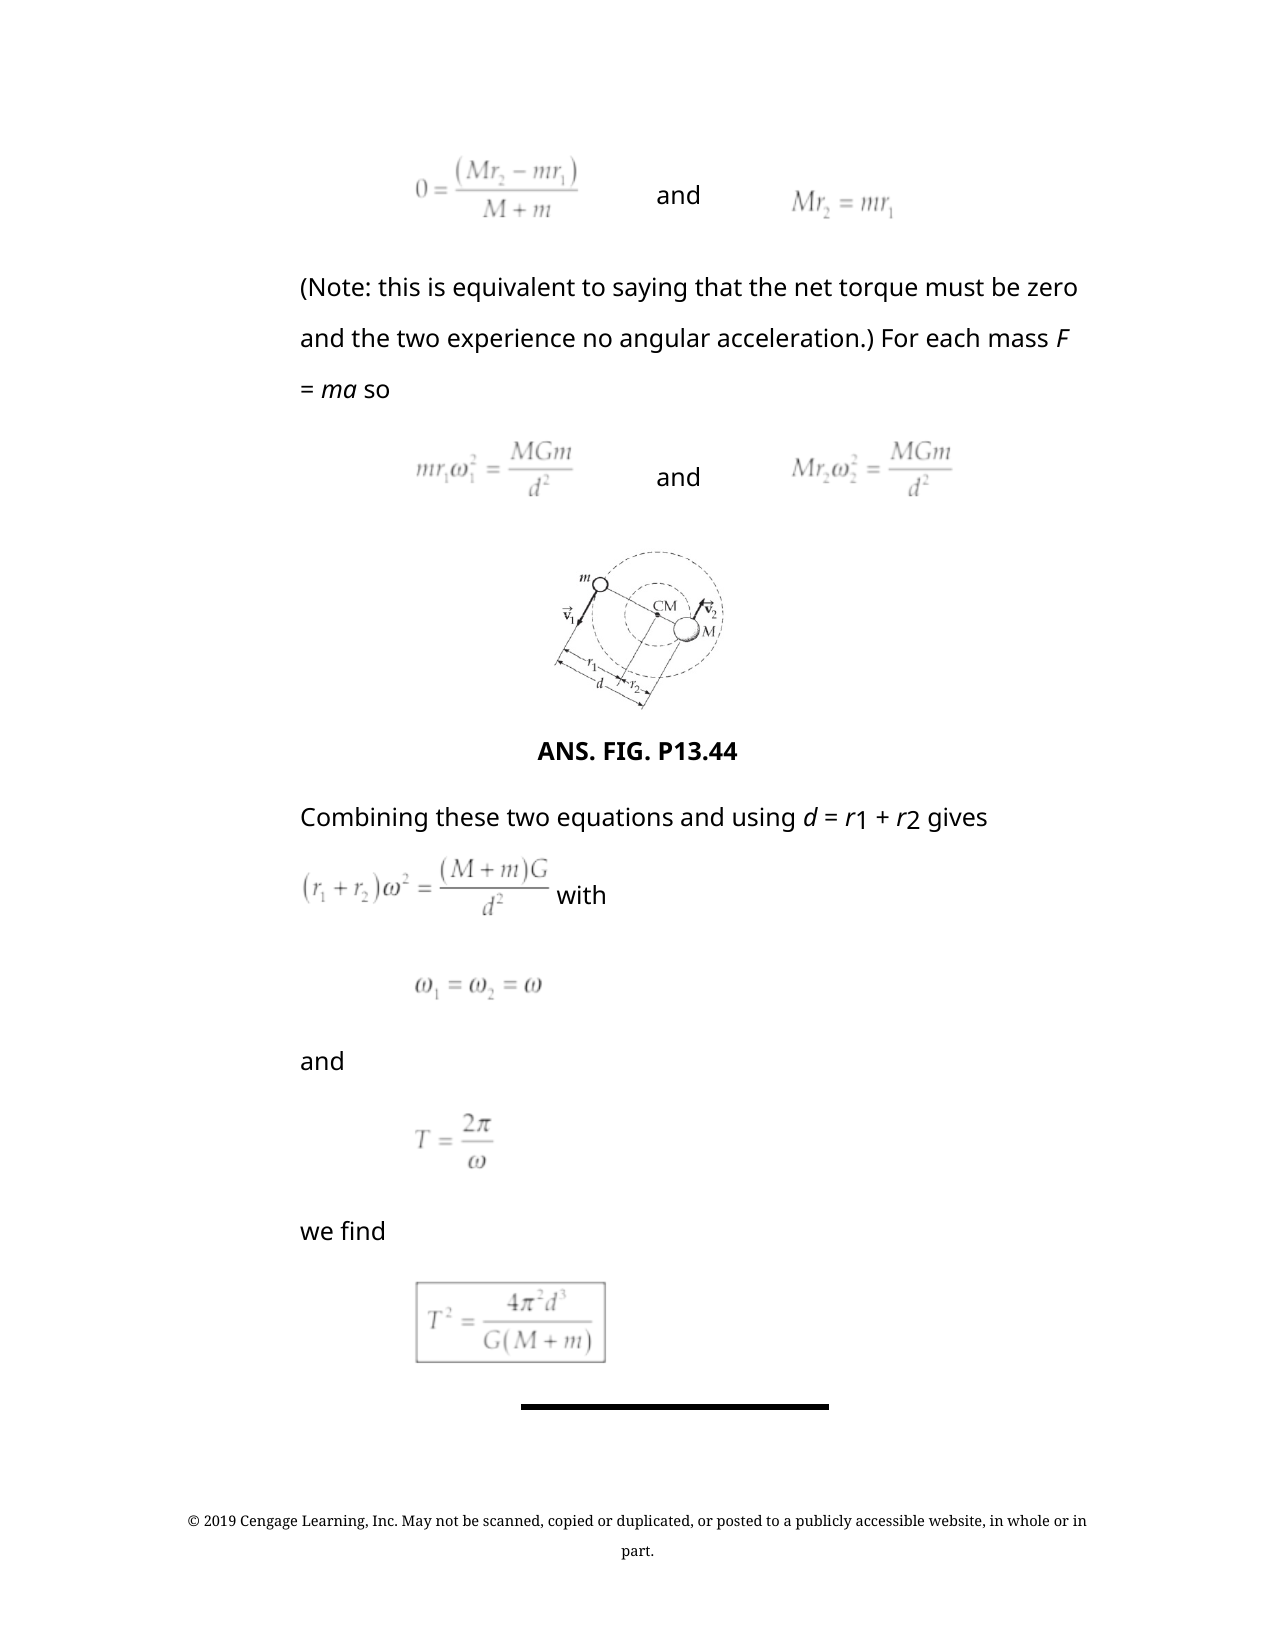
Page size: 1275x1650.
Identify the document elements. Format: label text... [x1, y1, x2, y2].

text Combining these two equations and using d = r1 + r2 gives with [187, 797, 1087, 938]
text and [187, 150, 1087, 240]
text (Note: this is equivalent to saying that the net torque must be zero and the two experience no angular acceleration.) For each mass F = ma so [187, 269, 1087, 406]
text and [187, 1044, 1087, 1078]
text and [187, 435, 1087, 519]
text ANS. FIG. P13.44 [187, 734, 1087, 768]
text we find [187, 1214, 1087, 1248]
picture [543, 548, 732, 710]
